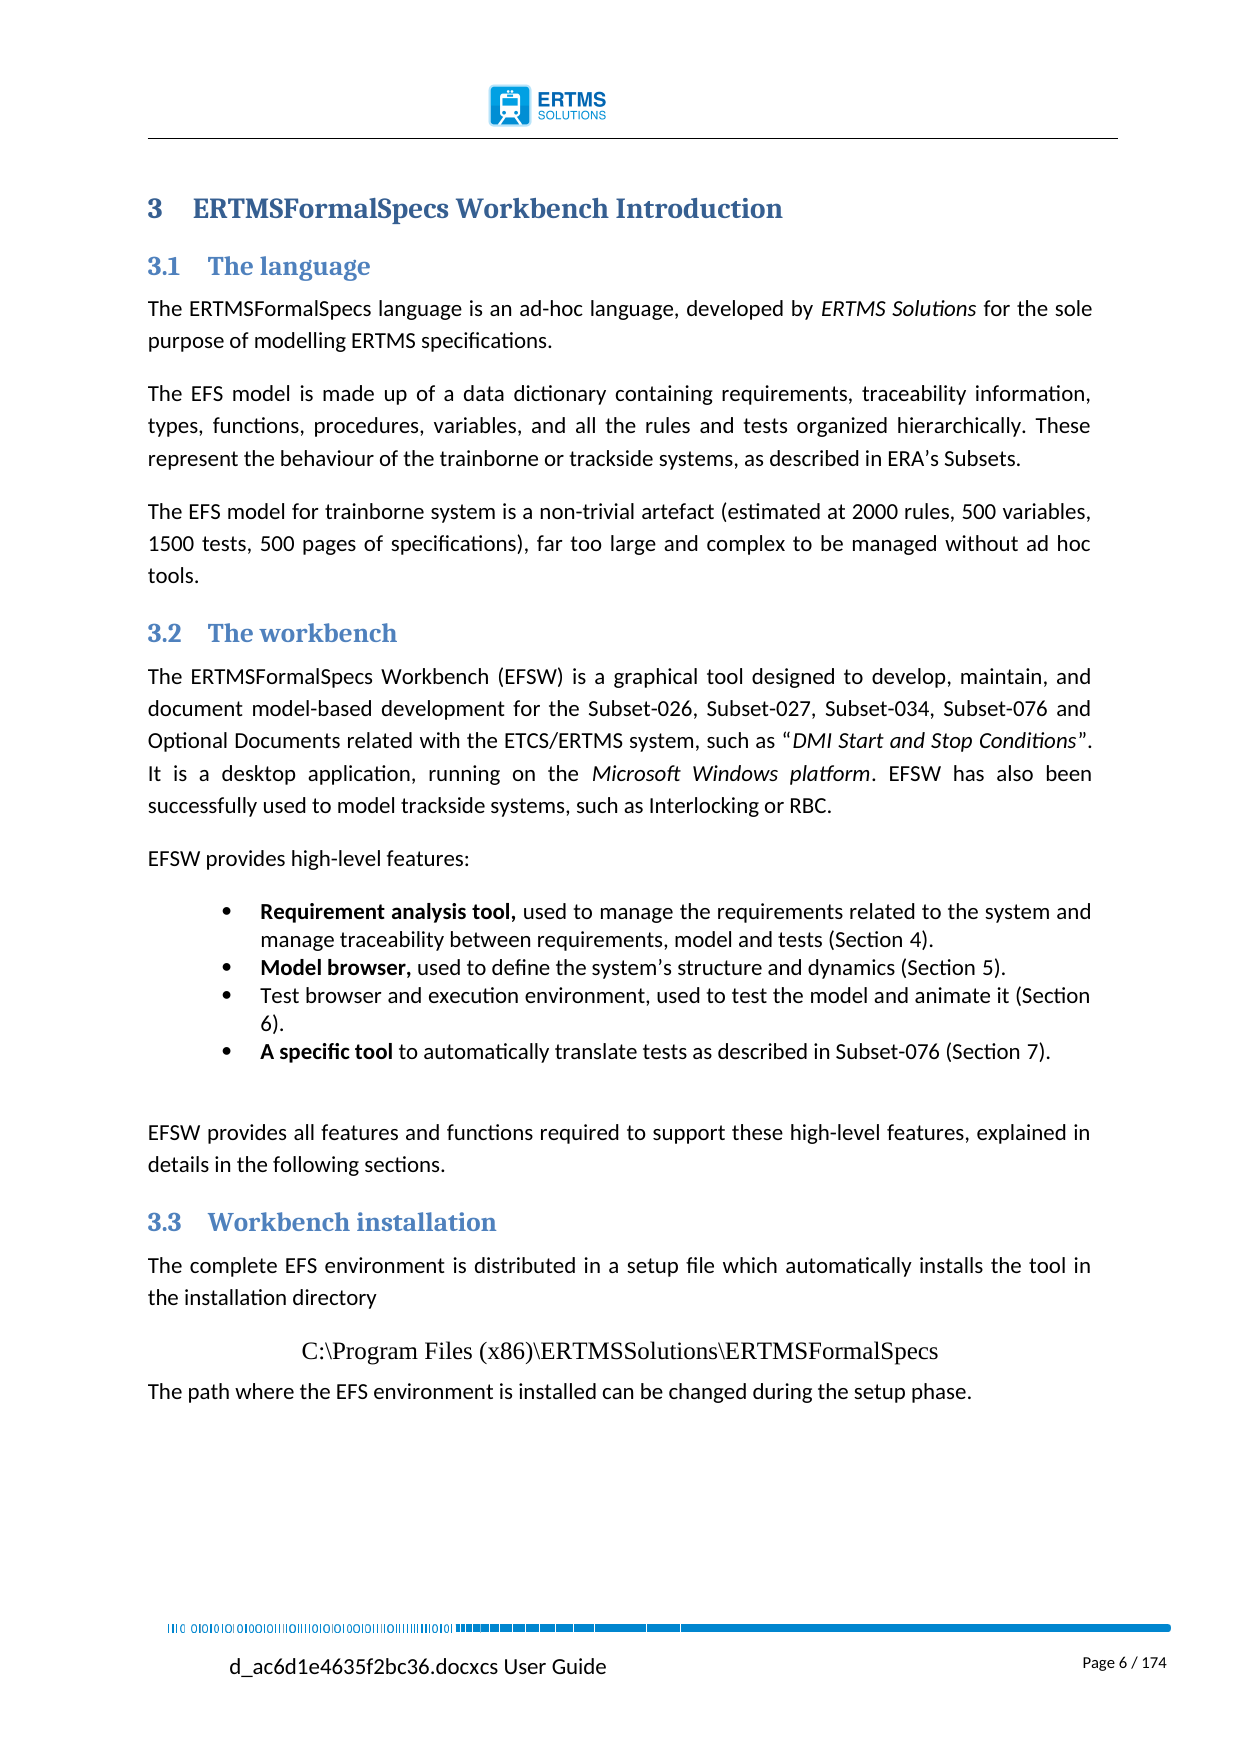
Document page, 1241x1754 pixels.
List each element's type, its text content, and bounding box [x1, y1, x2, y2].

text C:\Program Files (x86)\ERTMSSolutions\ERTMSFormalSpecs [148, 1336, 1093, 1365]
text The EFS model for trainborne system is a non-trivial artefact (estimated at 2000 rules, 500 variables, 1500 tests, 500 pages of specifications), far too large and complex to be managed without ad hoc tools. [148, 497, 1093, 589]
list A specific tool to automatically translate tests as described in Subset-076 (Section 7). [223, 1037, 1093, 1065]
picture [167, 1624, 1171, 1633]
text EFSW provides high-level features: [148, 844, 1093, 872]
text The path where the EFS environment is installed can be changed during the setup phase. [148, 1377, 1093, 1406]
subtitle Workbench installation [148, 1207, 1093, 1238]
text EFSW provides all features and functions required to support these high-level features, explained in details in the following sections. [148, 1118, 1093, 1178]
text The complete EFS environment is distributed in a setup file which automatically installs the tool in the installation directory [148, 1251, 1093, 1311]
list Test browser and execution environment, used to test the model and animate it (Section 6). [223, 981, 1093, 1037]
text The ERTMSFormalSpecs Workbench (EFSW) is a graphical tool designed to develop, maintain, and document model-based development for the Subset-026, Subset-027, Subset-034, Subset-076 and Optional Documents related with the ETCS/ERTMS system, such as “DMI Start and Stop Conditions”. It is a desktop application, running on the Microsoft Windows platform. EFSW has also been successfully used to model trackside systems, such as Interlocking or RBC. [148, 662, 1093, 819]
subtitle The workbench [148, 618, 1093, 649]
text The EFS model is made up of a data dictionary containing requirements, traceability information, types, functions, procedures, variables, and all the rules and tests organized hierarchically. These represent the behaviour of the trainborne or trackside systems, as described in ERA’s Subsets. [148, 379, 1093, 472]
text The ERTMSFormalSpecs language is an ad-hoc language, developed by ERTMS Solutions for the sole purpose of modelling ERTMS specifications. [148, 294, 1093, 354]
subtitle ERTMSFormalSpecs Workbench Introduction [148, 192, 1093, 226]
picture [477, 73, 617, 138]
subtitle The language [148, 251, 1093, 282]
list Requirement analysis tool, used to manage the requirements related to the system and manage traceability between requirements, model and tests (Section 4). [223, 897, 1093, 953]
list Model browser, used to define the system’s structure and dynamics (Section 5). [223, 953, 1093, 981]
